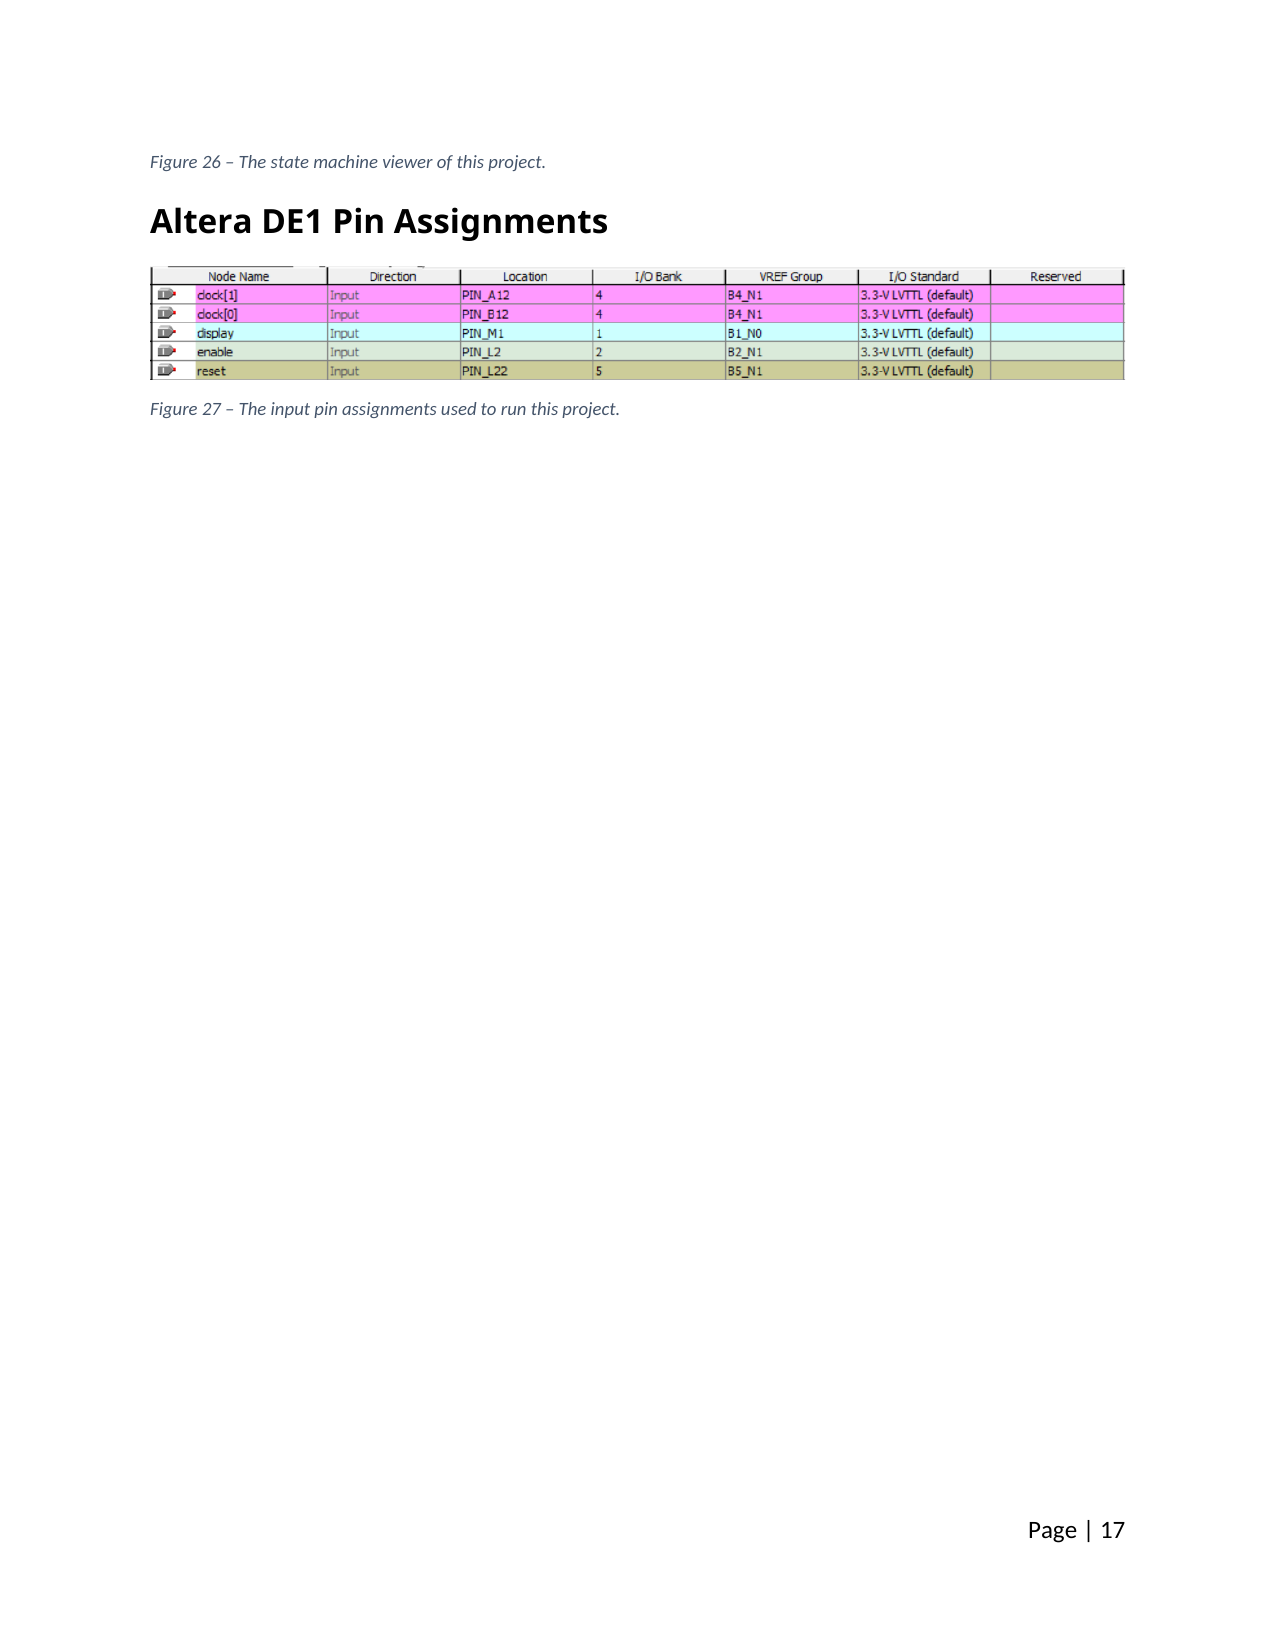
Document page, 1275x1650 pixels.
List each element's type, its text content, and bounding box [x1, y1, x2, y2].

picture [150, 266, 1125, 380]
text Figure 26 – The state machine viewer of this project. [150, 150, 1125, 173]
subtitle Altera DE1 Pin Assignments [150, 198, 1125, 243]
text Figure 27 – The input pin assignments used to run this project. [150, 397, 1125, 419]
